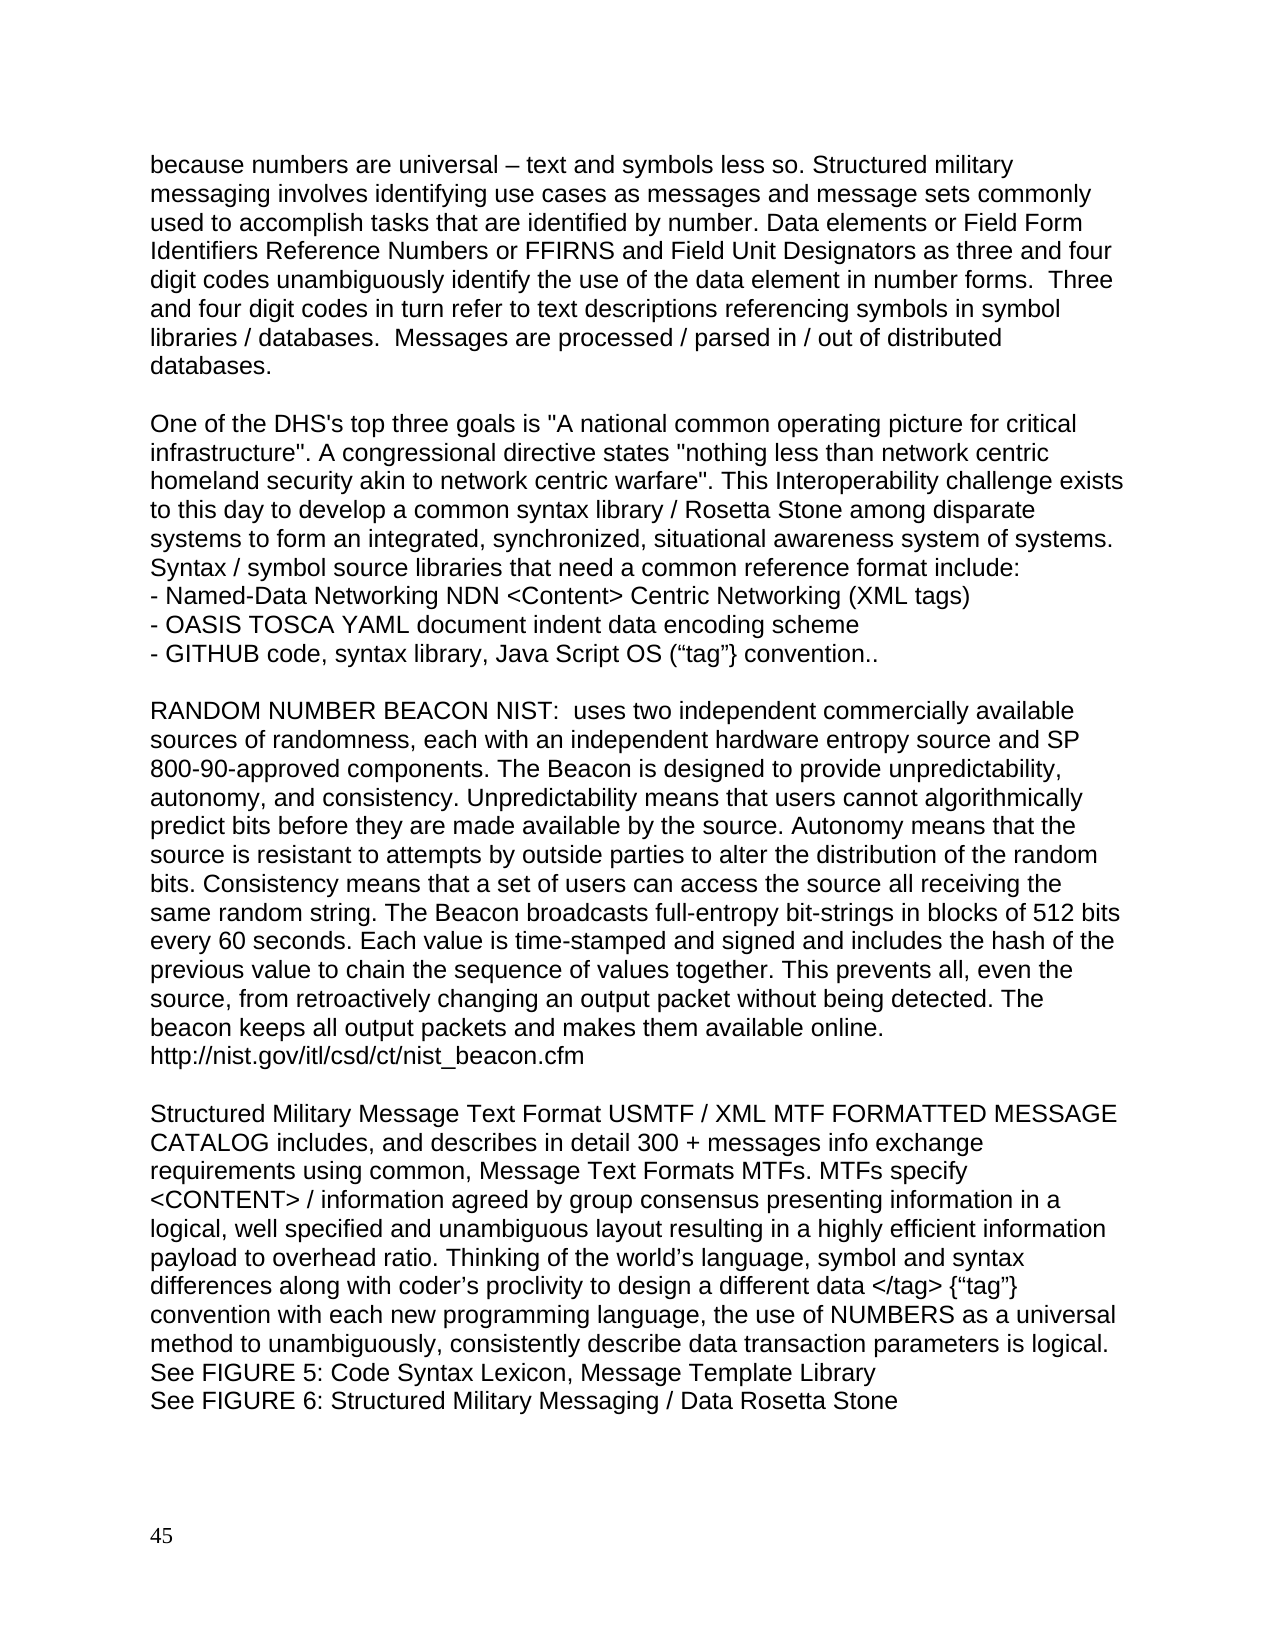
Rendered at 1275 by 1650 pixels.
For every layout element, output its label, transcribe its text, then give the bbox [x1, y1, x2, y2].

text RANDOM NUMBER BEACON NIST: uses two independent commercially available sources of randomness, each with an independent hardware entropy source and SP 800-90-approved components. The Beacon is designed to provide unpredictability, autonomy, and consistency. Unpredictability means that users cannot algorithmically predict bits before they are made available by the source. Autonomy means that the source is resistant to attempts by outside parties to alter the distribution of the random bits. Consistency means that a set of users can access the source all receiving the same random string. The Beacon broadcasts full-entropy bit-strings in blocks of 512 bits every 60 seconds. Each value is time-stamped and signed and includes the hash of the previous value to chain the sequence of values together. This prevents all, even the source, from retroactively changing an output packet without being detected. The beacon keeps all output packets and makes them available online. http://nist.gov/itl/csd/ct/nist_beacon.cfm [150, 696, 1125, 1070]
text One of the DHS's top three goals is "A national common operating picture for critical infrastructure". A congressional directive states "nothing less than network centric homeland security akin to network centric warfare". This Interoperability challenge exists to this day to develop a common syntax library / Rosetta Stone among disparate systems to form an integrated, synchronized, situational awareness system of systems. Syntax / symbol source libraries that need a common reference format include: [150, 409, 1125, 581]
text See FIGURE 6: Structured Military Messaging / Data Rosetta Stone [150, 1386, 1125, 1415]
text - OASIS TOSCA YAML document indent data encoding scheme [150, 610, 1125, 639]
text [150, 150, 1125, 380]
text - Named-Data Networking NDN <Content> Centric Networking (XML tags) [150, 581, 1125, 610]
text Structured Military Message Text Format USMTF / XML MTF FORMATTED MESSAGE CATALOG includes, and describes in detail 300 + messages info exchange requirements using common, Message Text Formats MTFs. MTFs specify <CONTENT> / information agreed by group consensus presenting information in a logical, well specified and unambiguous layout resulting in a highly efficient information payload to overhead ratio. Thinking of the world’s language, symbol and syntax differences along with coder’s proclivity to design a different data </tag> {“tag”} convention with each new programming language, the use of NUMBERS as a universal method to unambiguously, consistently describe data transaction parameters is logical. See FIGURE 5: Code Syntax Lexicon, Message Template Library [150, 1099, 1125, 1386]
text - GITHUB code, syntax library, Java Script OS (“tag”} convention.. [150, 639, 1125, 667]
